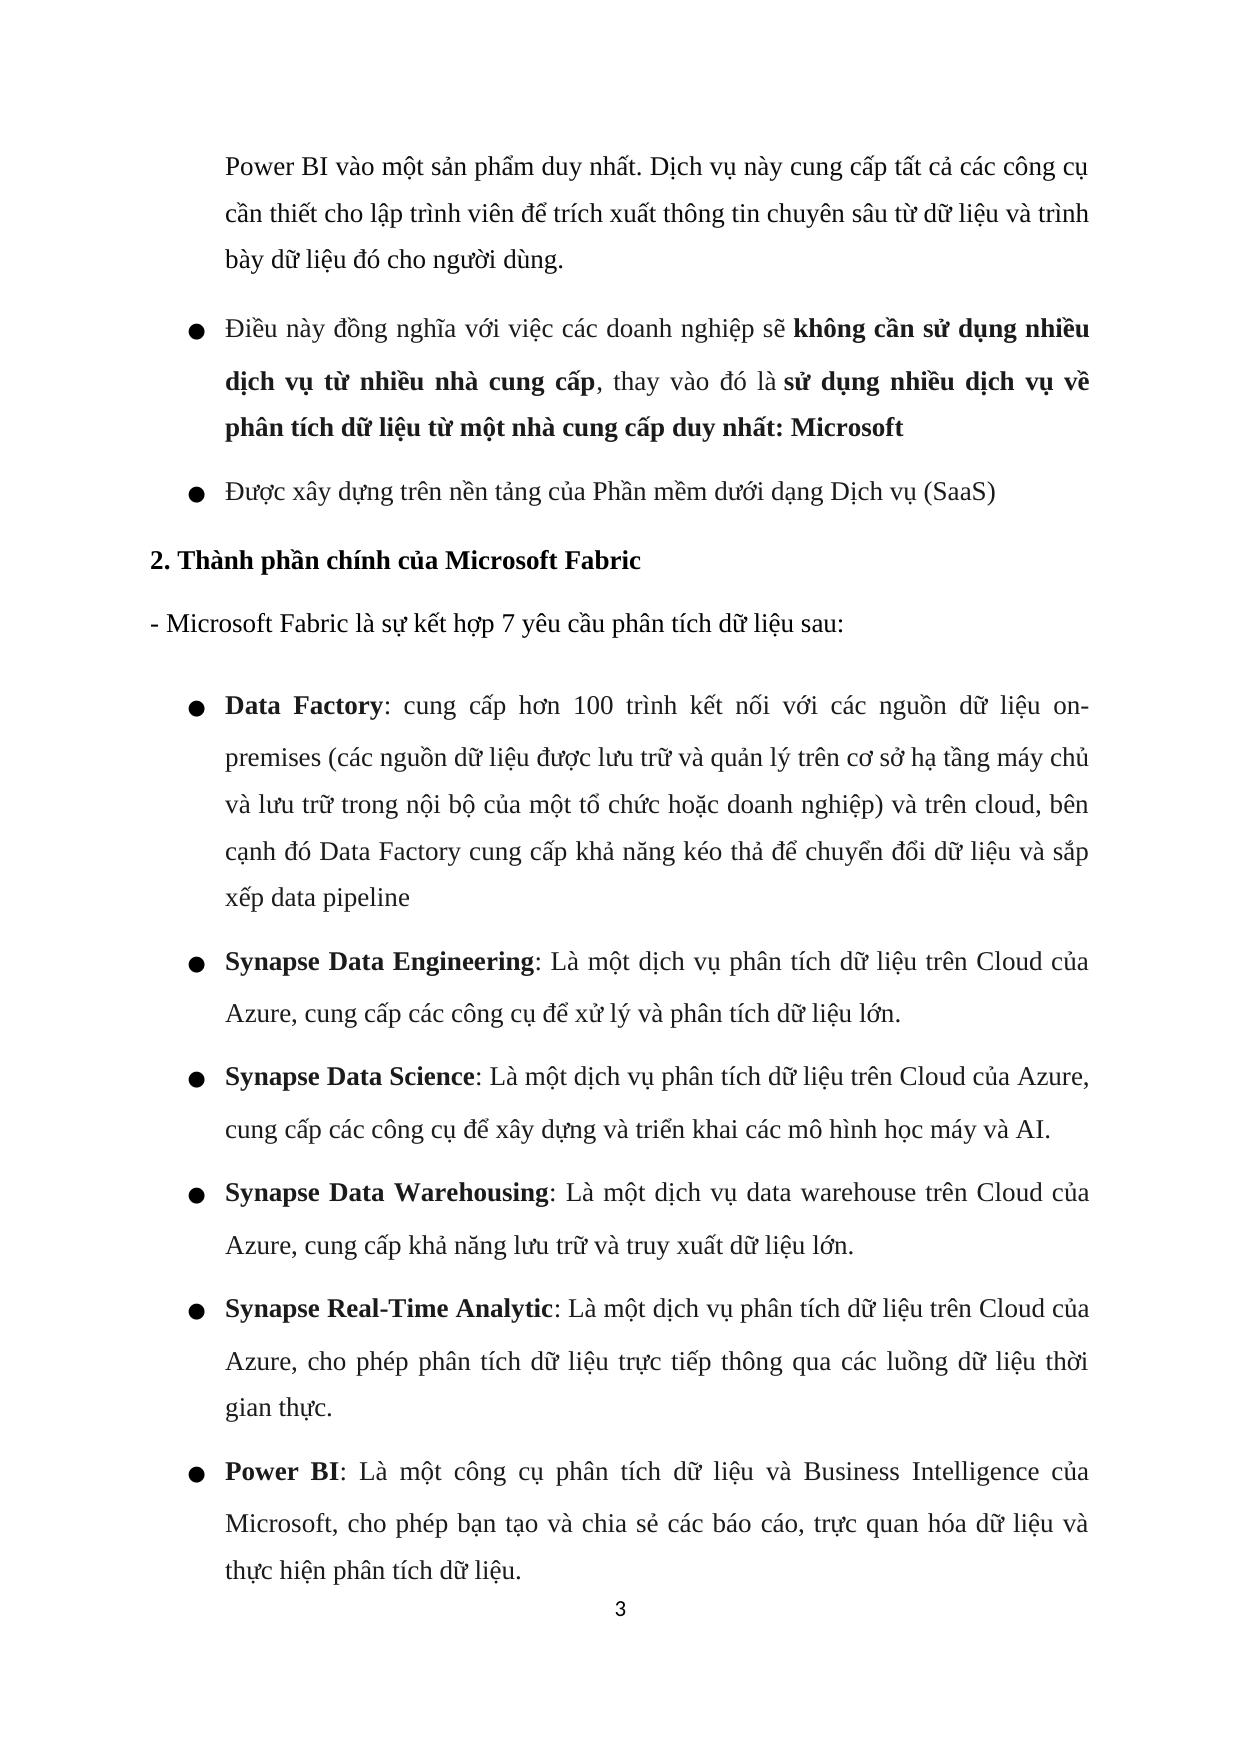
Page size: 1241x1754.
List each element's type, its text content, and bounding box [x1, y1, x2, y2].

list Synapse Data Engineering: Là một dịch vụ phân tích dữ liệu trên Cloud của Azure, cung cấp các công cụ để xử lý và phân tích dữ liệu lớn. [187, 939, 1090, 1028]
list Synapse Data Warehousing: Là một dịch vụ data warehouse trên Cloud của Azure, cung cấp khả năng lưu trữ và truy xuất dữ liệu lớn. [187, 1171, 1090, 1260]
list Synapse Data Science: Là một dịch vụ phân tích dữ liệu trên Cloud của Azure, cung cấp các công cụ để xây dựng và triển khai các mô hình học máy và AI. [187, 1055, 1090, 1144]
list Data Factory: cung cấp hơn 100 trình kết nối với các nguồn dữ liệu on-premises (các nguồn dữ liệu được lưu trữ và quản lý trên cơ sở hạ tầng máy chủ và lưu trữ trong nội bộ của một tổ chức hoặc doanh nghiệp) và trên cloud, bên cạnh đó Data Factory cung cấp khả năng kéo thả để chuyển đổi dữ liệu và sắp xếp data pipeline [187, 683, 1090, 913]
text - Microsoft Fabric là sự kết hợp 7 yêu cầu phân tích dữ liệu sau: [150, 607, 1090, 639]
text 2. Thành phần chính của Microsoft Fabric [150, 544, 1090, 575]
list Synapse Real-Time Analytic: Là một dịch vụ phân tích dữ liệu trên Cloud của Azure, cho phép phân tích dữ liệu trực tiếp thông qua các luồng dữ liệu thời gian thực. [187, 1287, 1090, 1423]
list Power BI: Là một công cụ phân tích dữ liệu và Business Intelligence của Microsoft, cho phép bạn tạo và chia sẻ các báo cáo, trực quan hóa dữ liệu và thực hiện phân tích dữ liệu. [187, 1449, 1090, 1585]
list Được xây dựng trên nền tảng của Phần mềm dưới dạng Dịch vụ (SaaS) [187, 469, 1090, 512]
list Điều này đồng nghĩa với việc các doanh nghiệp sẽ không cần sử dụng nhiều dịch vụ từ nhiều nhà cung cấp, thay vào đó là sử dụng nhiều dịch vụ về phân tích dữ liệu từ một nhà cung cấp duy nhất: Microsoft [187, 307, 1090, 443]
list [187, 150, 1090, 274]
